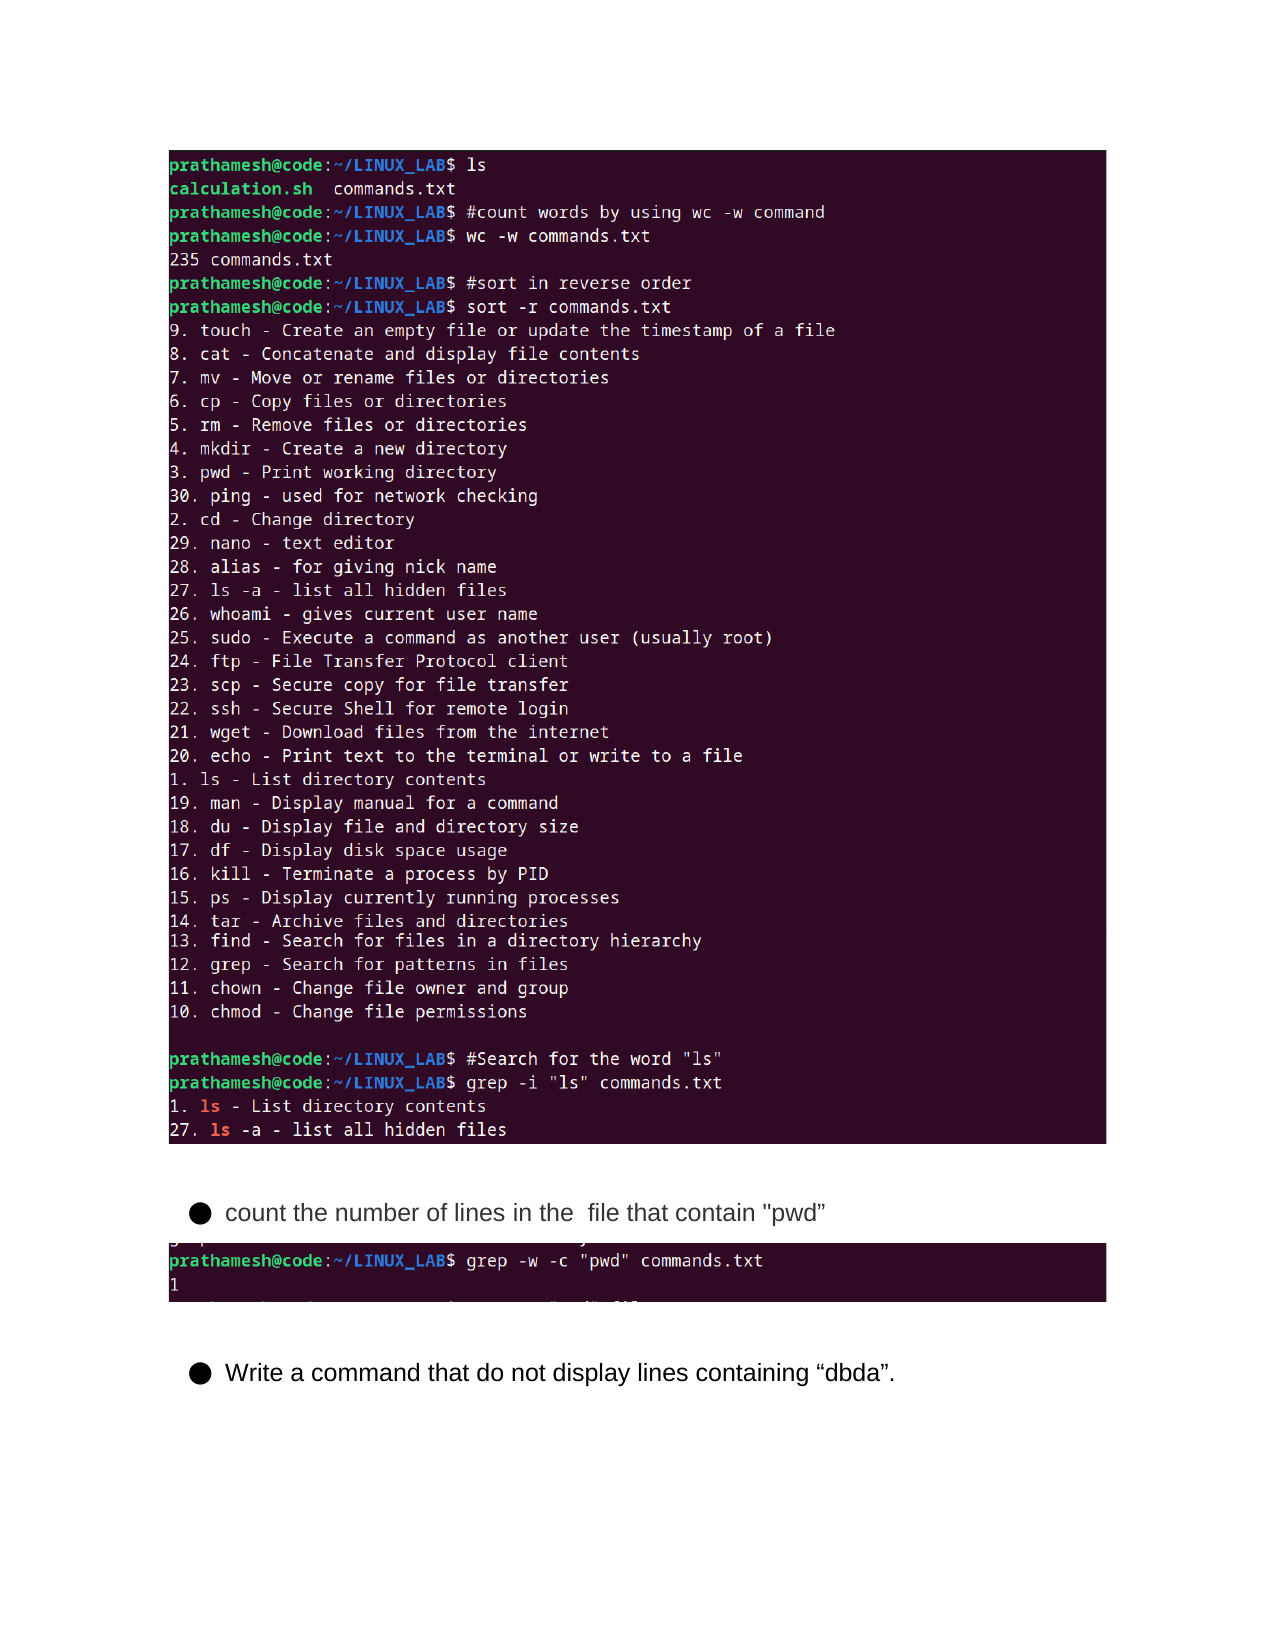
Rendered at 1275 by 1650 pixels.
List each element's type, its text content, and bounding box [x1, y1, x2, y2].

picture [168, 150, 1107, 1144]
list count the number of lines in the file that contain "pwd” [187, 1179, 1125, 1238]
list Write a command that do not display lines containing “dbda”. [187, 1338, 1125, 1398]
picture [168, 1243, 1107, 1302]
